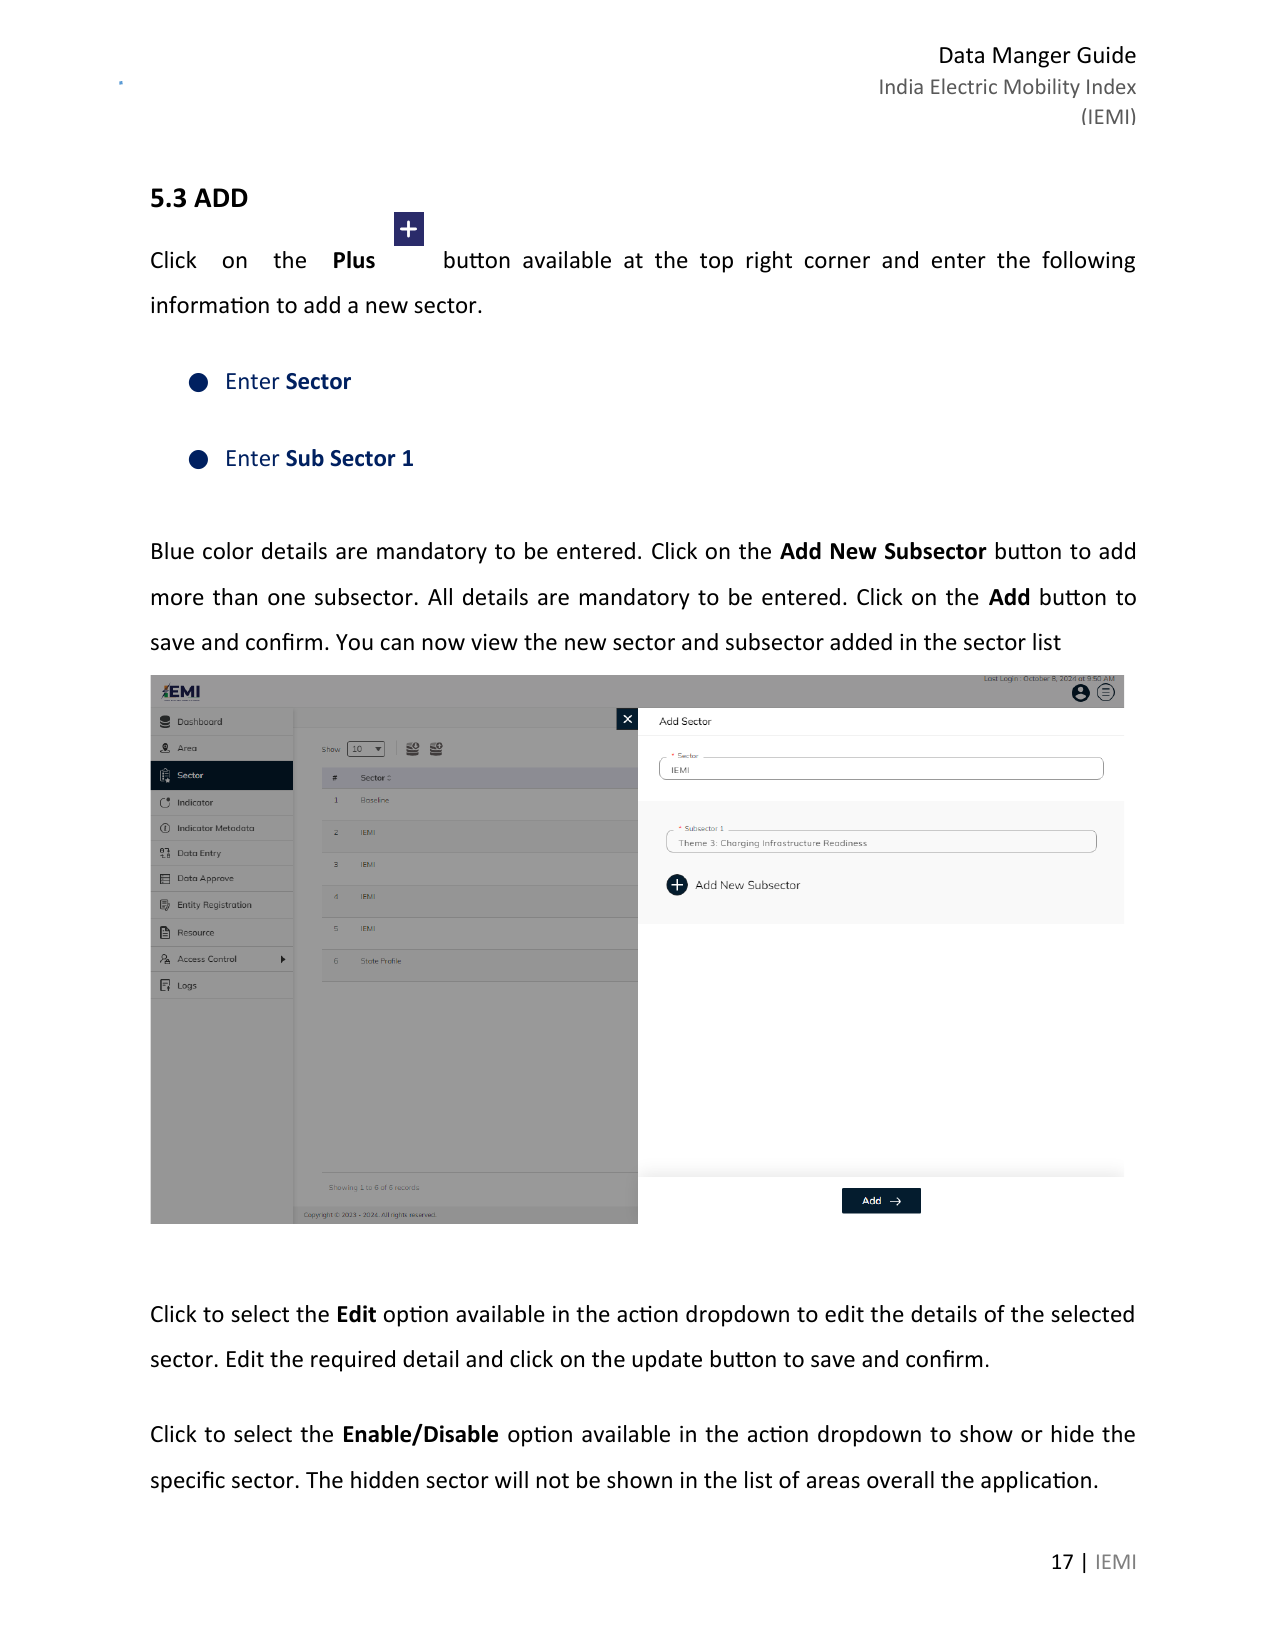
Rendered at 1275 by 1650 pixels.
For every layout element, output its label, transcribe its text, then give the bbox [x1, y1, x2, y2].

picture [394, 212, 424, 246]
list Enter Sub Sector 1 [187, 429, 1137, 480]
text Click on the Plus button available at the top right corner and enter the following information to add a new sector. [150, 244, 1137, 320]
picture [150, 675, 1125, 1224]
list Enter Sector [187, 352, 1137, 403]
text Click to select the Enable/Disable option available in the action dropdown to show or hide the specific sector. The hidden sector will not be shown in the list of areas overall the application. [150, 1418, 1137, 1494]
subtitle 5.3 ADD [150, 179, 1137, 215]
text Blue color details are mandatory to be entered. Click on the Add New Subsector button to add more than one subsector. All details are mandatory to be entered. Click on the Add button to save and confirm. You can now view the new sector and subsector added in the sector list [150, 535, 1137, 657]
